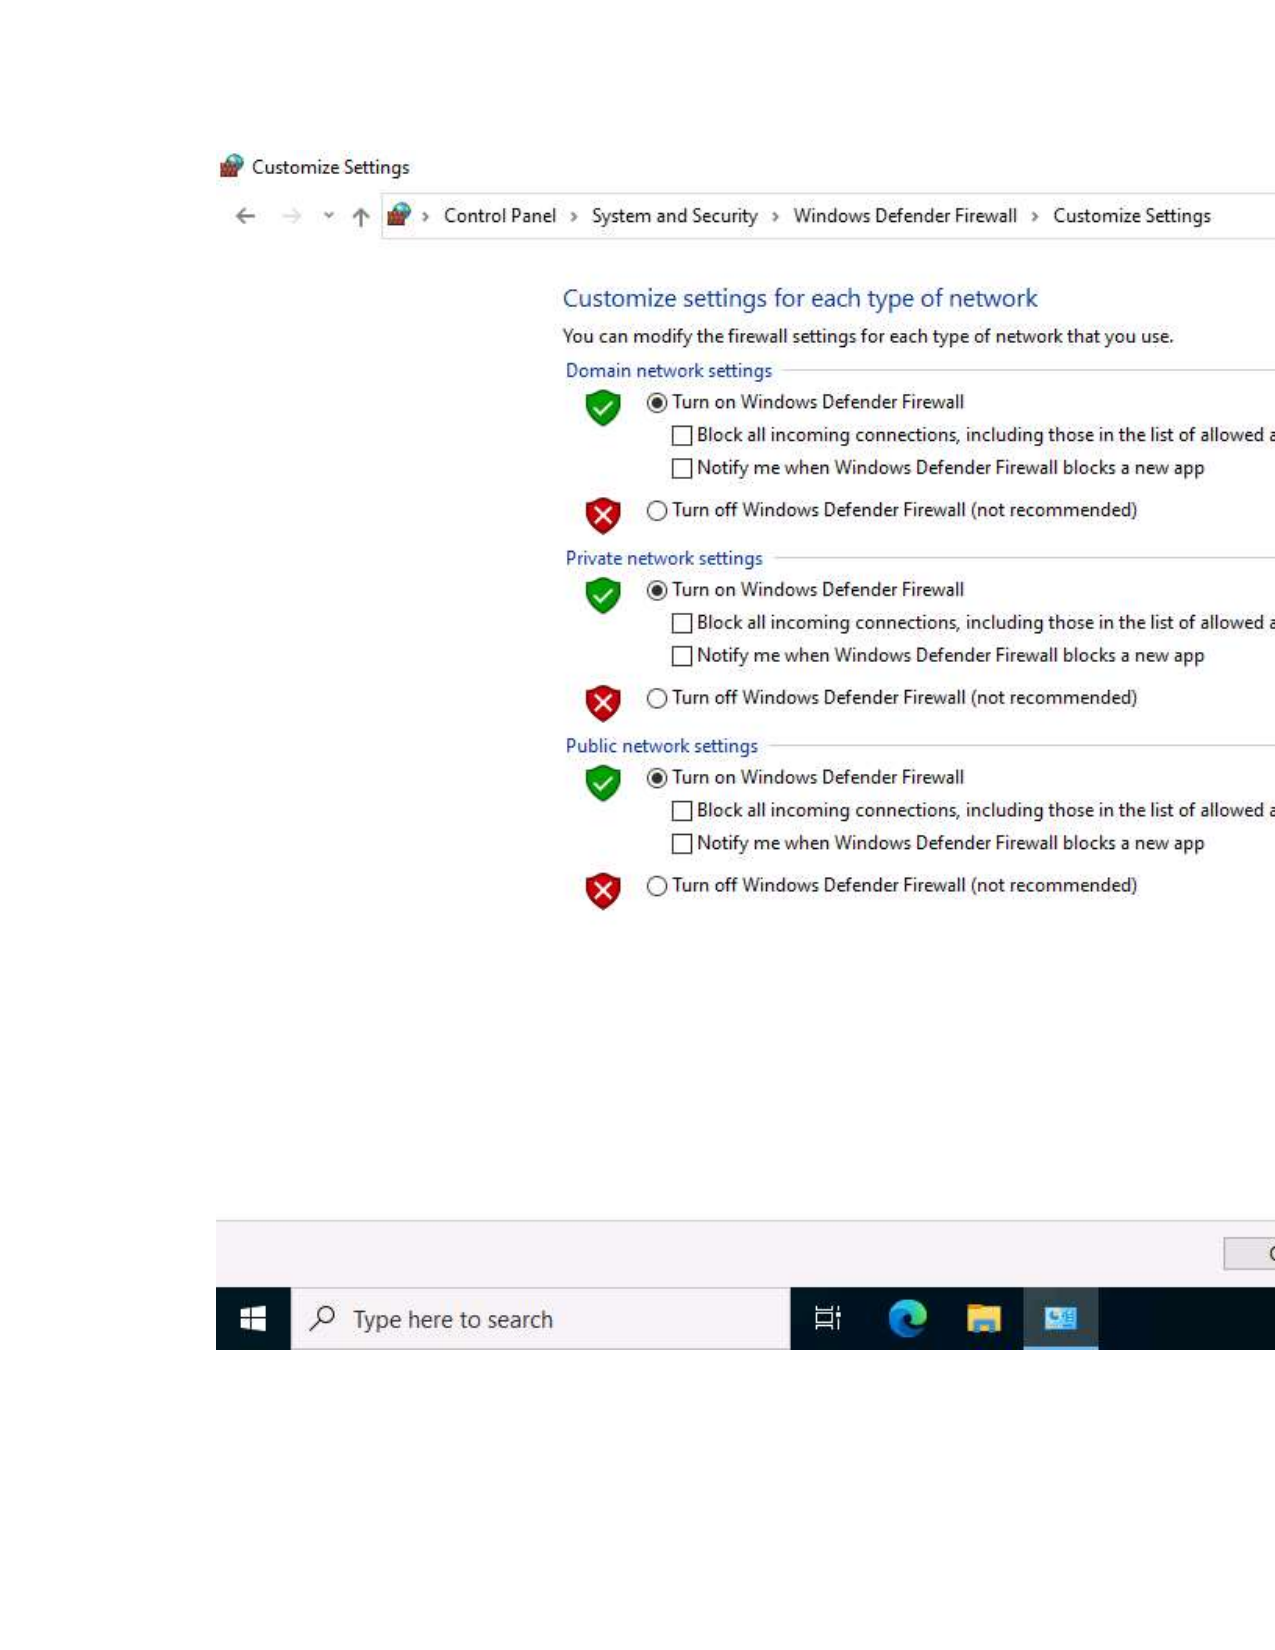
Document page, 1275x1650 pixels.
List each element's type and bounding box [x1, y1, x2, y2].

picture [216, 150, 1275, 1350]
